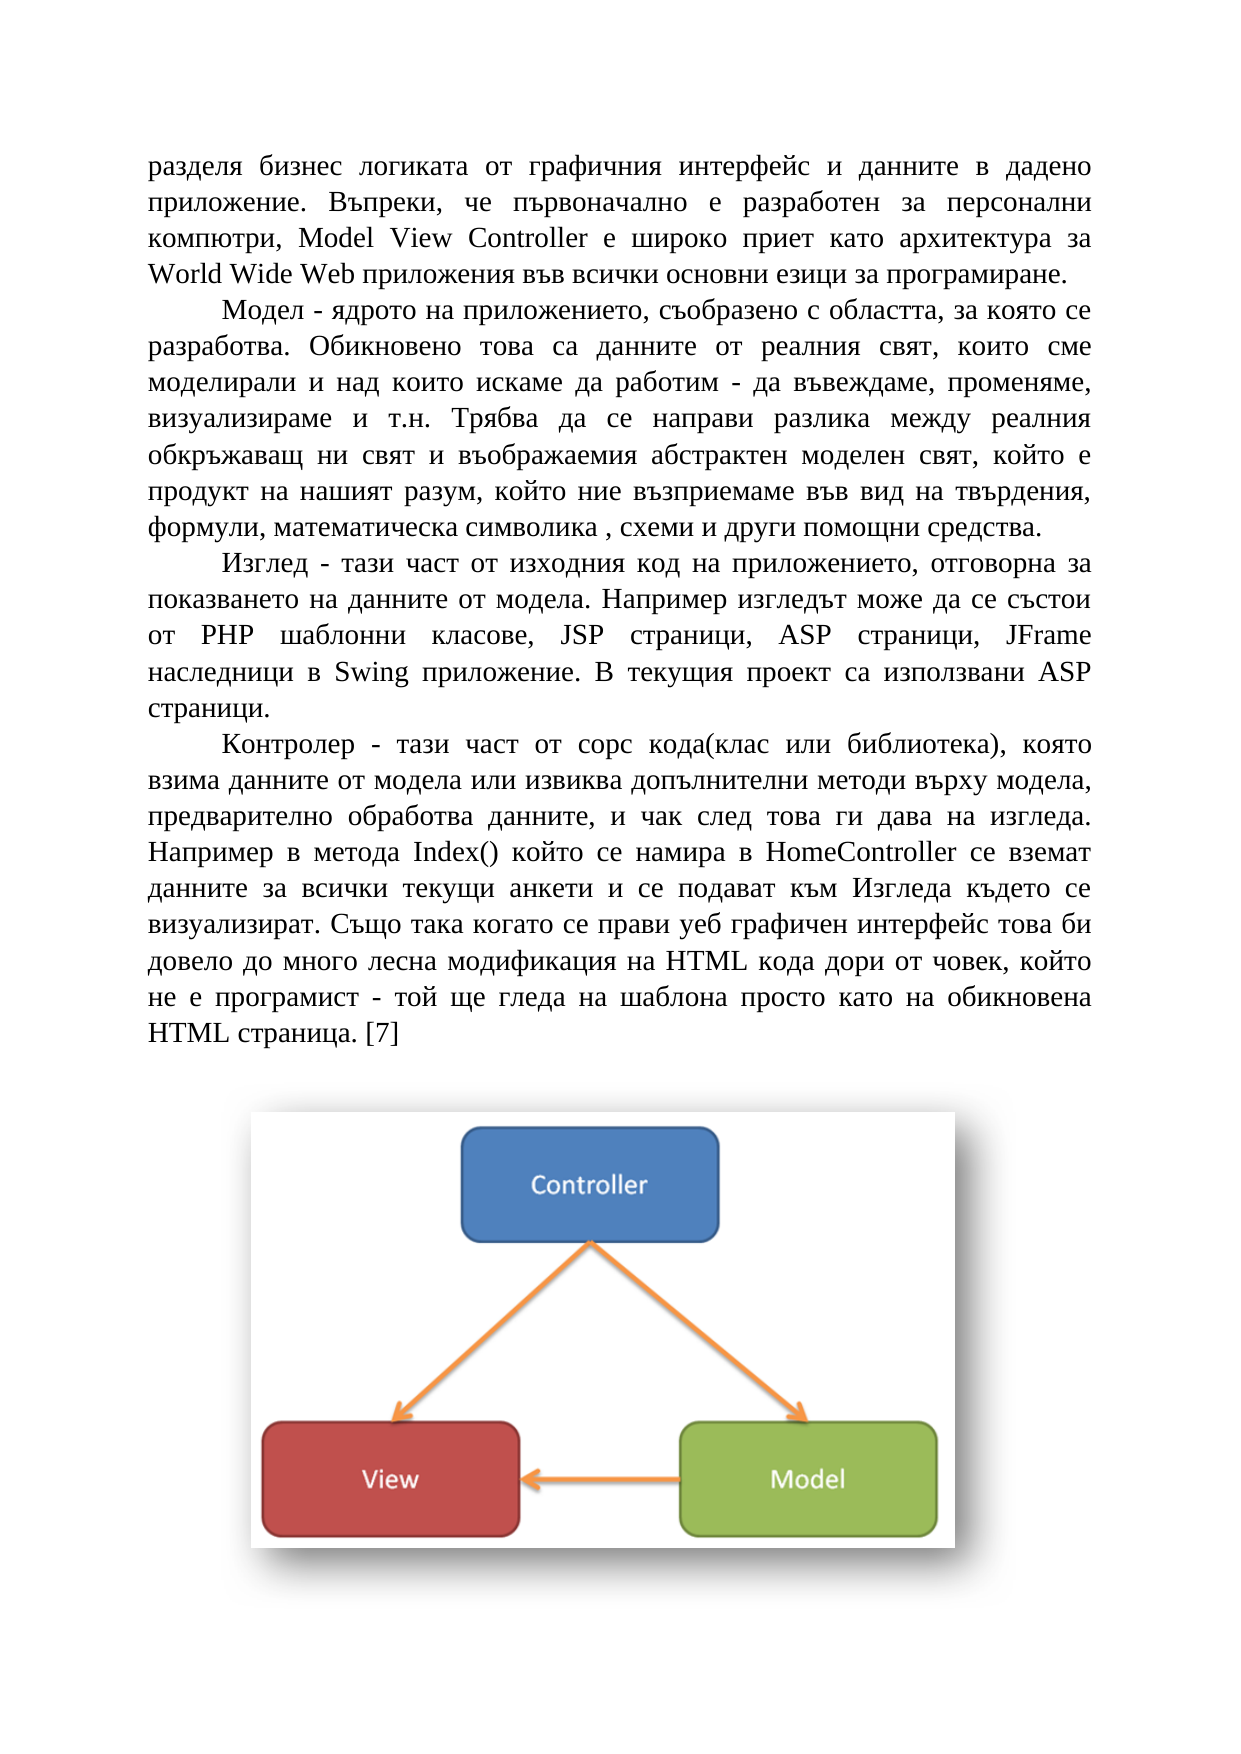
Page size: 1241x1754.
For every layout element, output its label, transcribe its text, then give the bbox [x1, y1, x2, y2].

text Изглед - тази част от изходния код на приложението, отговорна за показването на данните от модела. Например изгледът може да се състои от PHP шаблонни класове, JSP страници, ASP страници, JFrame наследници в Swing приложение. В текущия проект са използвани ASP страници. [148, 545, 1093, 723]
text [148, 148, 1093, 289]
text Модел - ядрото на приложението, съобразено с областта, за която се разработва. Обикновено това са данните от реалния свят, които сме моделирали и над които искаме да работим - да въвеждаме, променяме, визуализираме и т.н. Трябва да се направи разлика между реалния обкръжаващ ни свят и въображаемия абстрактен моделен свят, който е продукт на нашият разум, който ние възприемаме във вид на твърдения, формули, математическа символика , схеми и други помощни средства. [148, 292, 1093, 543]
picture [251, 1112, 955, 1548]
text Контролер - тази част от сорс кода(клас или библиотека), която взима данните от модела или извиква допълнителни методи върху модела, предварително обработва данните, и чак след това ги дава на изгледа. Например в метода Index() който се намира в HomeController се вземат данните за всички текущи анкети и се подават към Изгледа където се визуализират. Също така когато се прави уеб графичен интерфейс това би довело до много лесна модификация на HTML кода дори от човек, който не е програмист - той ще гледа на шаблона просто като на обикновена HTML страница. [7] [148, 726, 1093, 1049]
